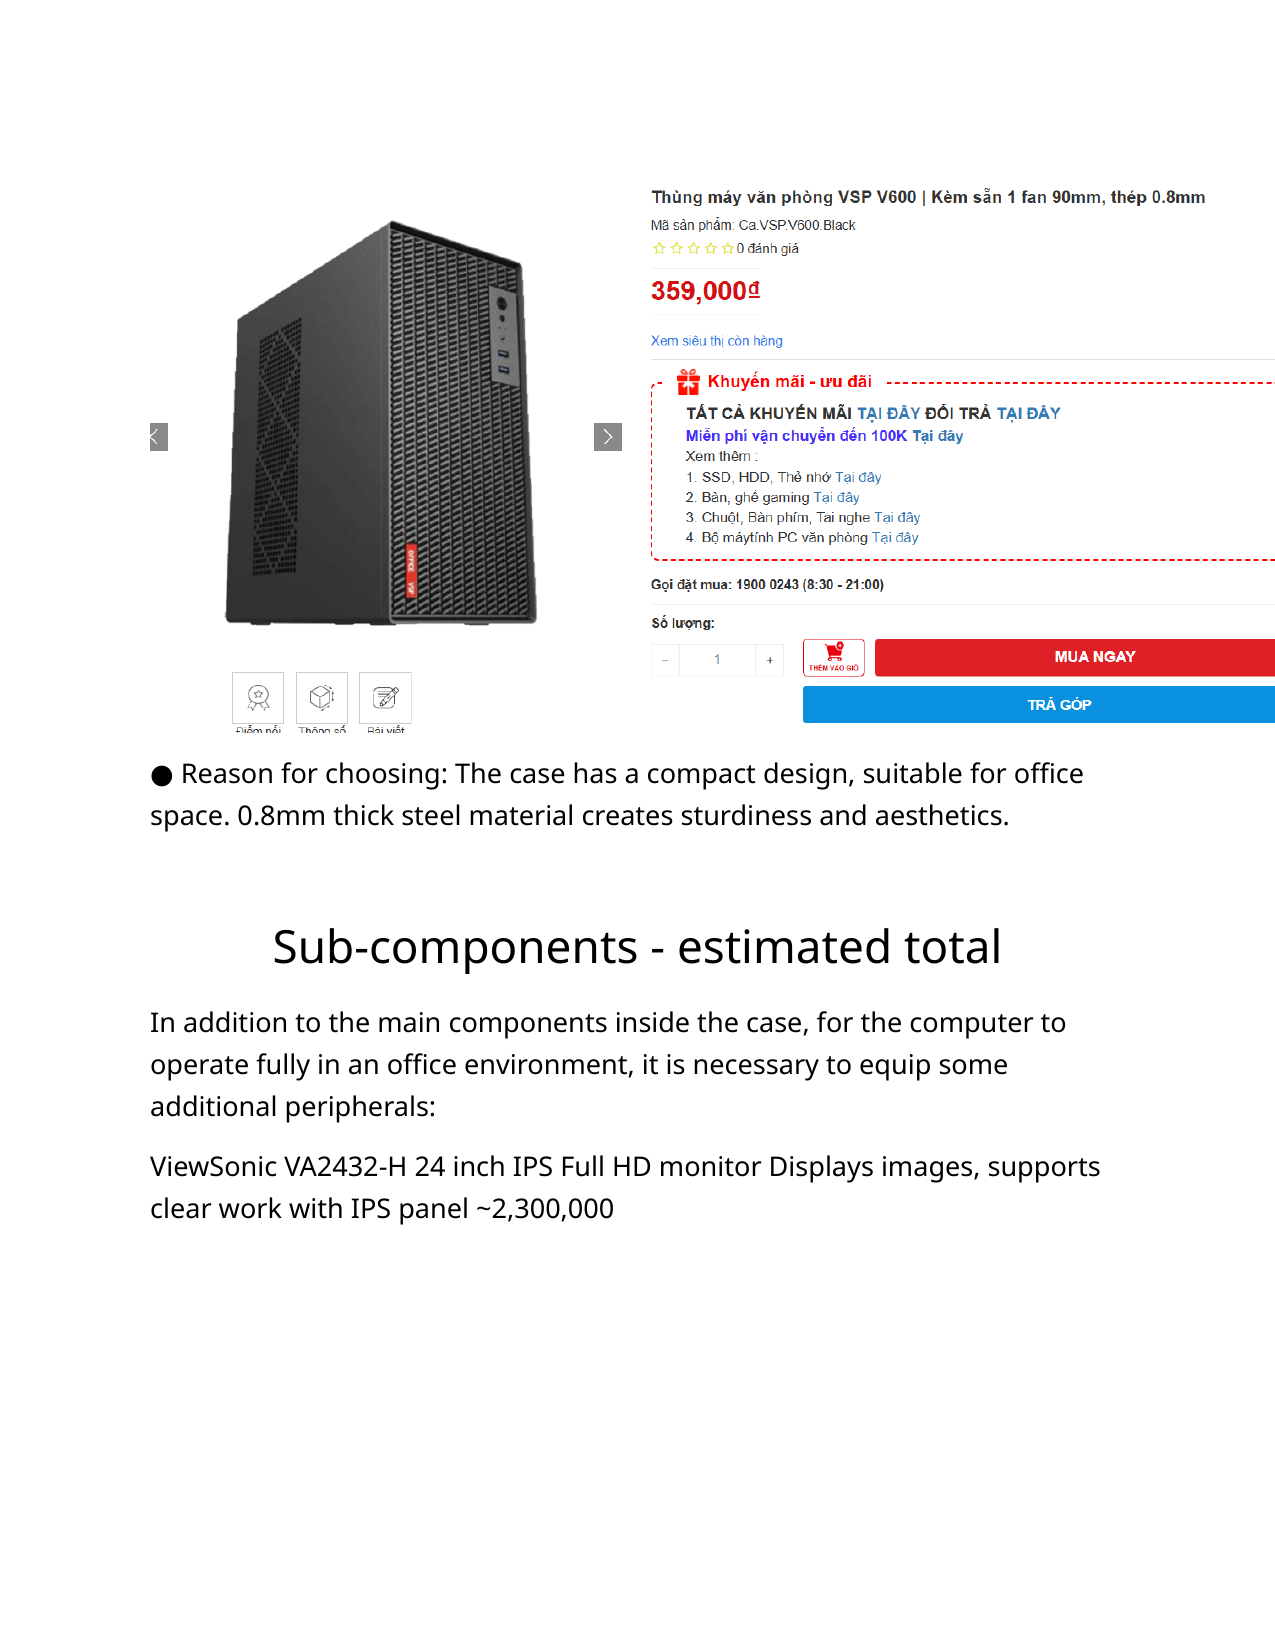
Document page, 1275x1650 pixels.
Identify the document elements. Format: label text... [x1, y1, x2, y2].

text ● Reason for choosing: The case has a compact design, suitable for office space. 0.8mm thick steel material creates sturdiness and aesthetics. [150, 754, 1125, 833]
text Sub-components - estimated total [150, 915, 1125, 977]
picture [150, 150, 1275, 733]
text In addition to the main components inside the case, for the computer to operate fully in an office environment, it is necessary to equip some additional peripherals: [150, 1003, 1125, 1125]
text ViewSonic VA2432-H 24 inch IPS Full HD monitor Displays images, supports clear work with IPS panel ~2,300,000 [150, 1147, 1125, 1226]
